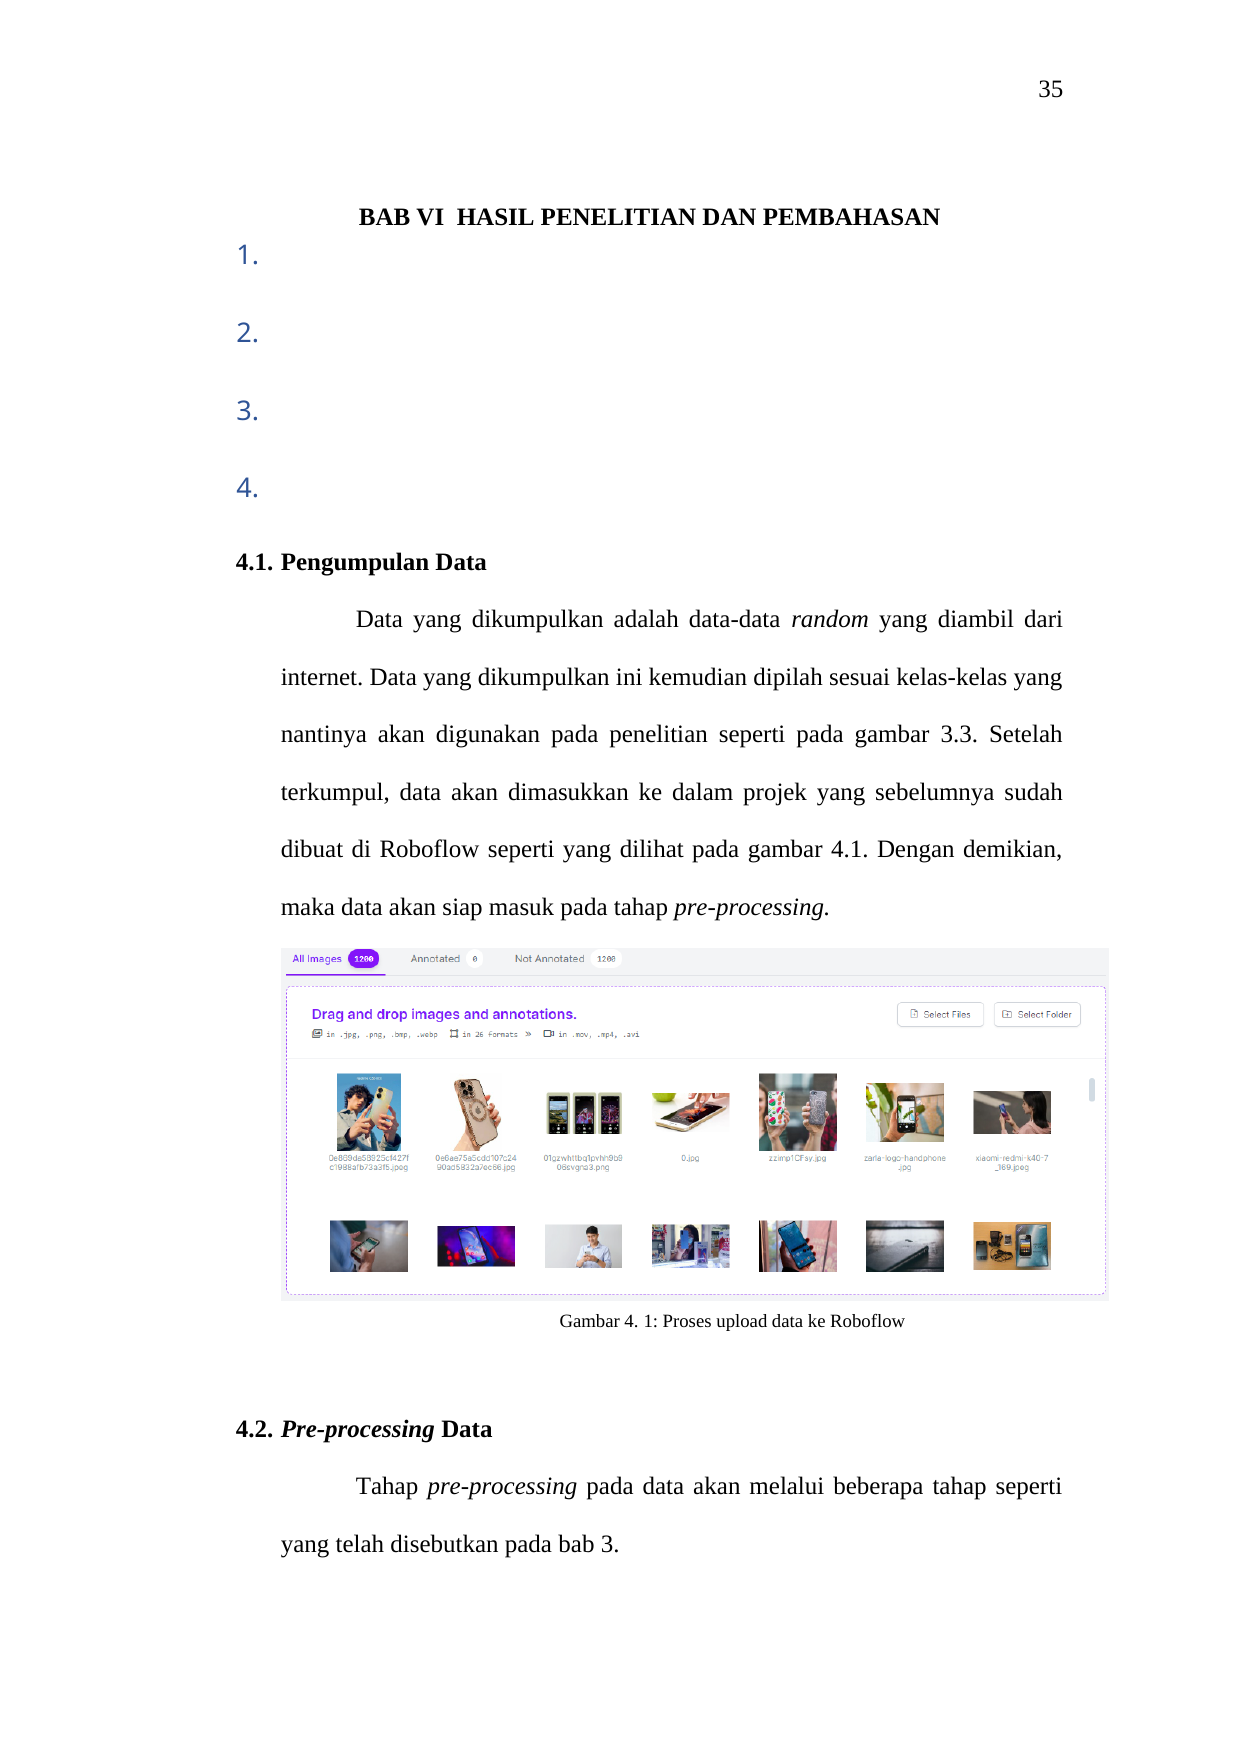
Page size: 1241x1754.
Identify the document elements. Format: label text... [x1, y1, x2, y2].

subtitle BAB VI HASIL PENELITIAN DAN PEMBAHASAN [236, 202, 1063, 231]
subtitle Pengumpulan Data [236, 547, 1063, 576]
picture [281, 948, 1109, 1301]
text Tahap pre-processing pada data akan melalui beberapa tahap seperti yang telah disebutkan pada bab 3. [281, 1471, 1063, 1558]
text Data yang dikumpulkan adalah data-data random yang diambil dari internet. Data yang dikumpulkan ini kemudian dipilah sesuai kelas-kelas yang nantinya akan digunakan pada penelitian seperti pada gambar 3.3. Setelah terkumpul, data akan dimasukkan ke dalam projek yang sebelumnya sudah dibuat di Roboflow seperti yang dilihat pada gambar 4.1. Dengan demikian, maka data akan siap masuk pada tahap pre-processing. [281, 604, 1063, 921]
